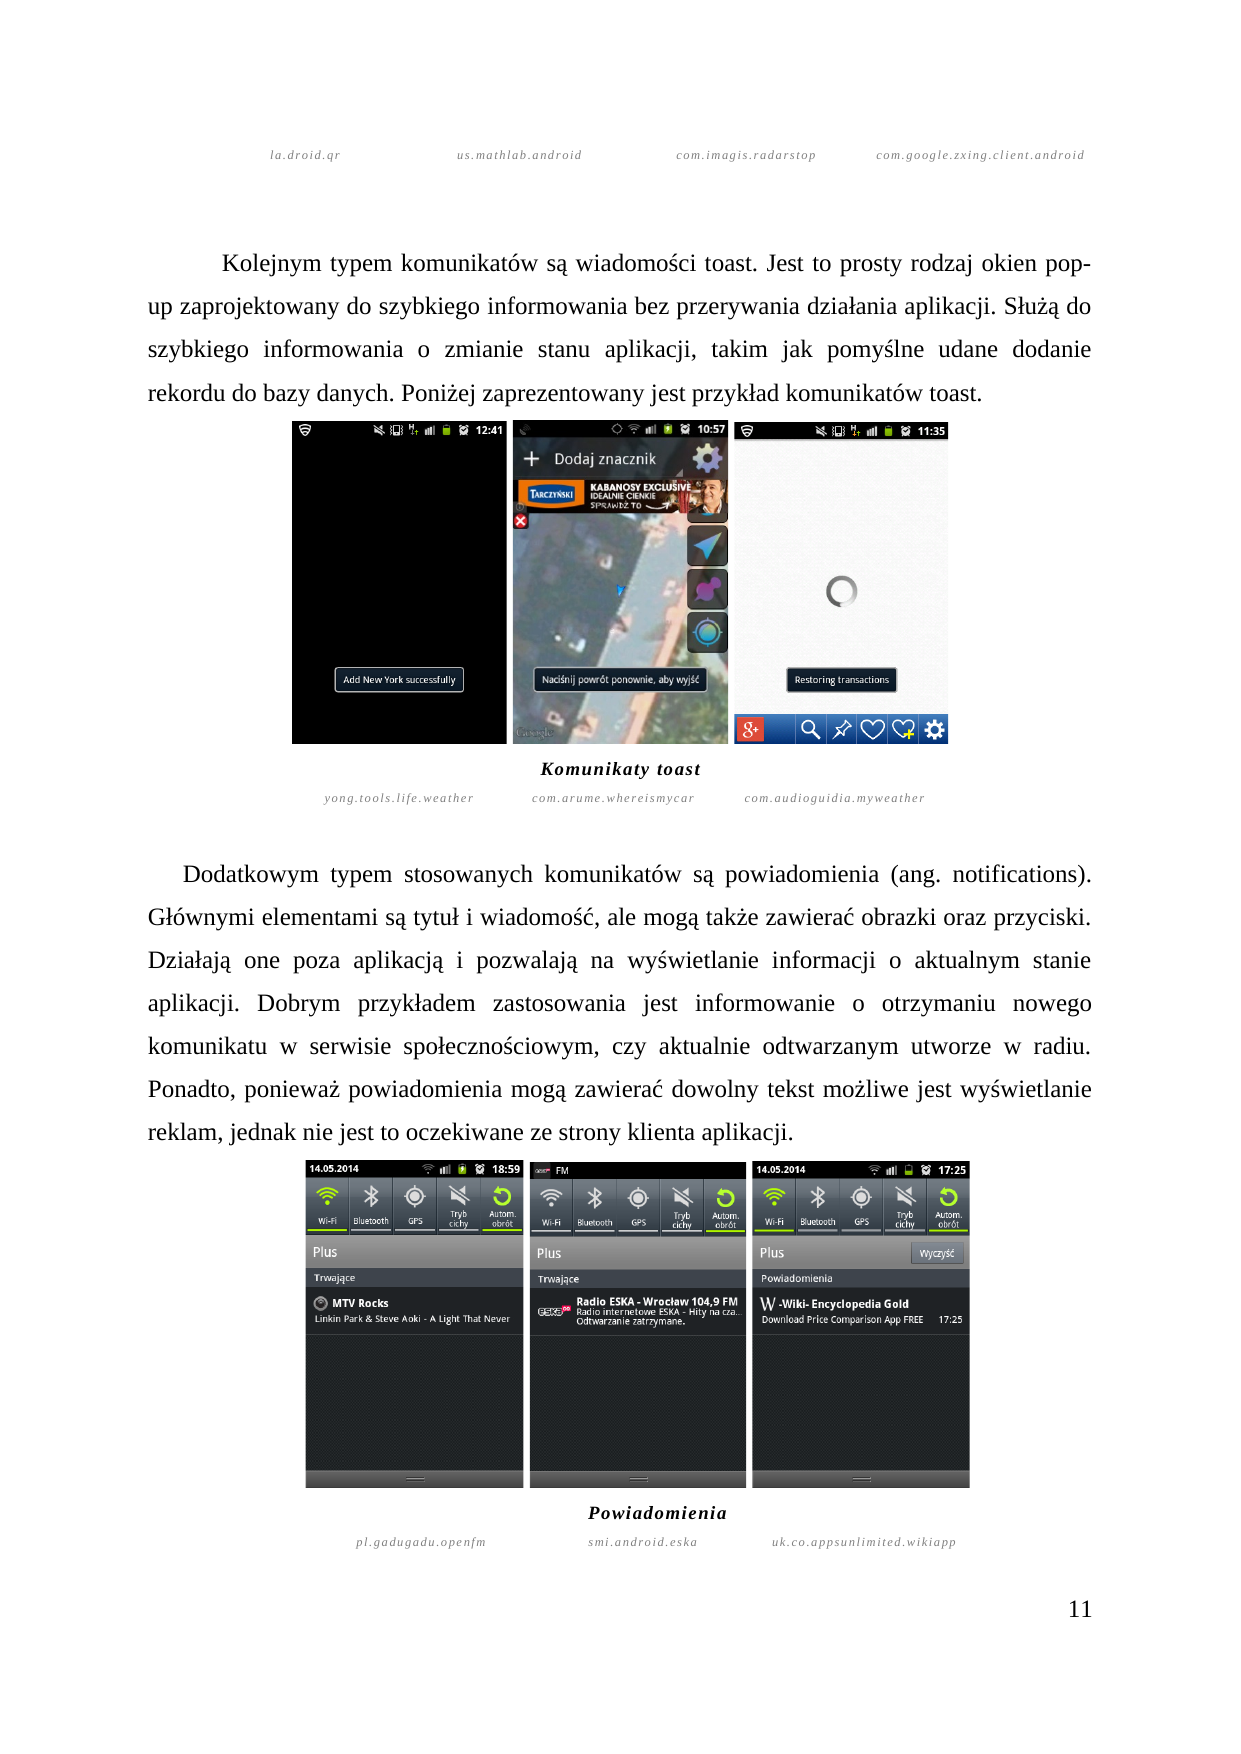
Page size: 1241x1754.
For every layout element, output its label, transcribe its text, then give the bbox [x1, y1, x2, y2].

text Kolejnym typem komunikatów są wiadomości toast. Jest to prosty rodzaj okien pop-up zaprojektowany do szybkiego informowania bez przerywania działania aplikacji. Służą do szybkiego informowania o zmianie stanu aplikacji, takim jak pomyślne udane dodanie rekordu do bazy danych. Poniżej zaprezentowany jest przykład komunikatów toast. [148, 248, 1092, 406]
picture [305, 1160, 524, 1488]
table_cell us.mathlab.android [403, 148, 635, 173]
picture [752, 1161, 970, 1488]
picture [512, 420, 729, 744]
text Dodatkowym typem stosowanych komunikatów są powiadomienia (ang. notifications). Głównymi elementami są tytuł i wiadomość, ale mogą także zawierać obrazki oraz przyciski. Działają one poza aplikacją i pozwalają na wyświetlanie informacji o aktualnym stanie aplikacji. Dobrym przykładem zastosowania jest informowanie o otrzymaniu nowego komunikatu w serwisie społecznościowym, czy aktualnie odtwarzanym utworze w radiu. Ponadto, ponieważ powiadomienia mogą zawierać dowolny tekst możliwe jest wyświetlanie reklam, jednak nie jest to oczekiwane ze strony klienta aplikacji. [148, 859, 1092, 1146]
table_cell com.imagis.radarstop [635, 148, 856, 173]
picture [529, 1162, 747, 1488]
subtitle Komunikaty toast [148, 758, 1092, 780]
table_header smi.android.eska [532, 1534, 753, 1559]
picture [292, 421, 507, 744]
table_cell com.google.zxing.client.android [856, 148, 1104, 173]
table_cell la.droid.qr [207, 148, 403, 173]
table_header pl.gadugadu.openfm [310, 1534, 532, 1559]
table_header com.audioguidia.myweather [724, 791, 945, 816]
table_header com.arume.whereismycar [502, 791, 723, 816]
table_header yong.tools.life.weather [295, 791, 502, 816]
picture [734, 422, 949, 744]
table_header uk.co.appsunlimited.wikiapp [753, 1534, 975, 1559]
subtitle Powiadomienia [148, 1502, 1092, 1523]
